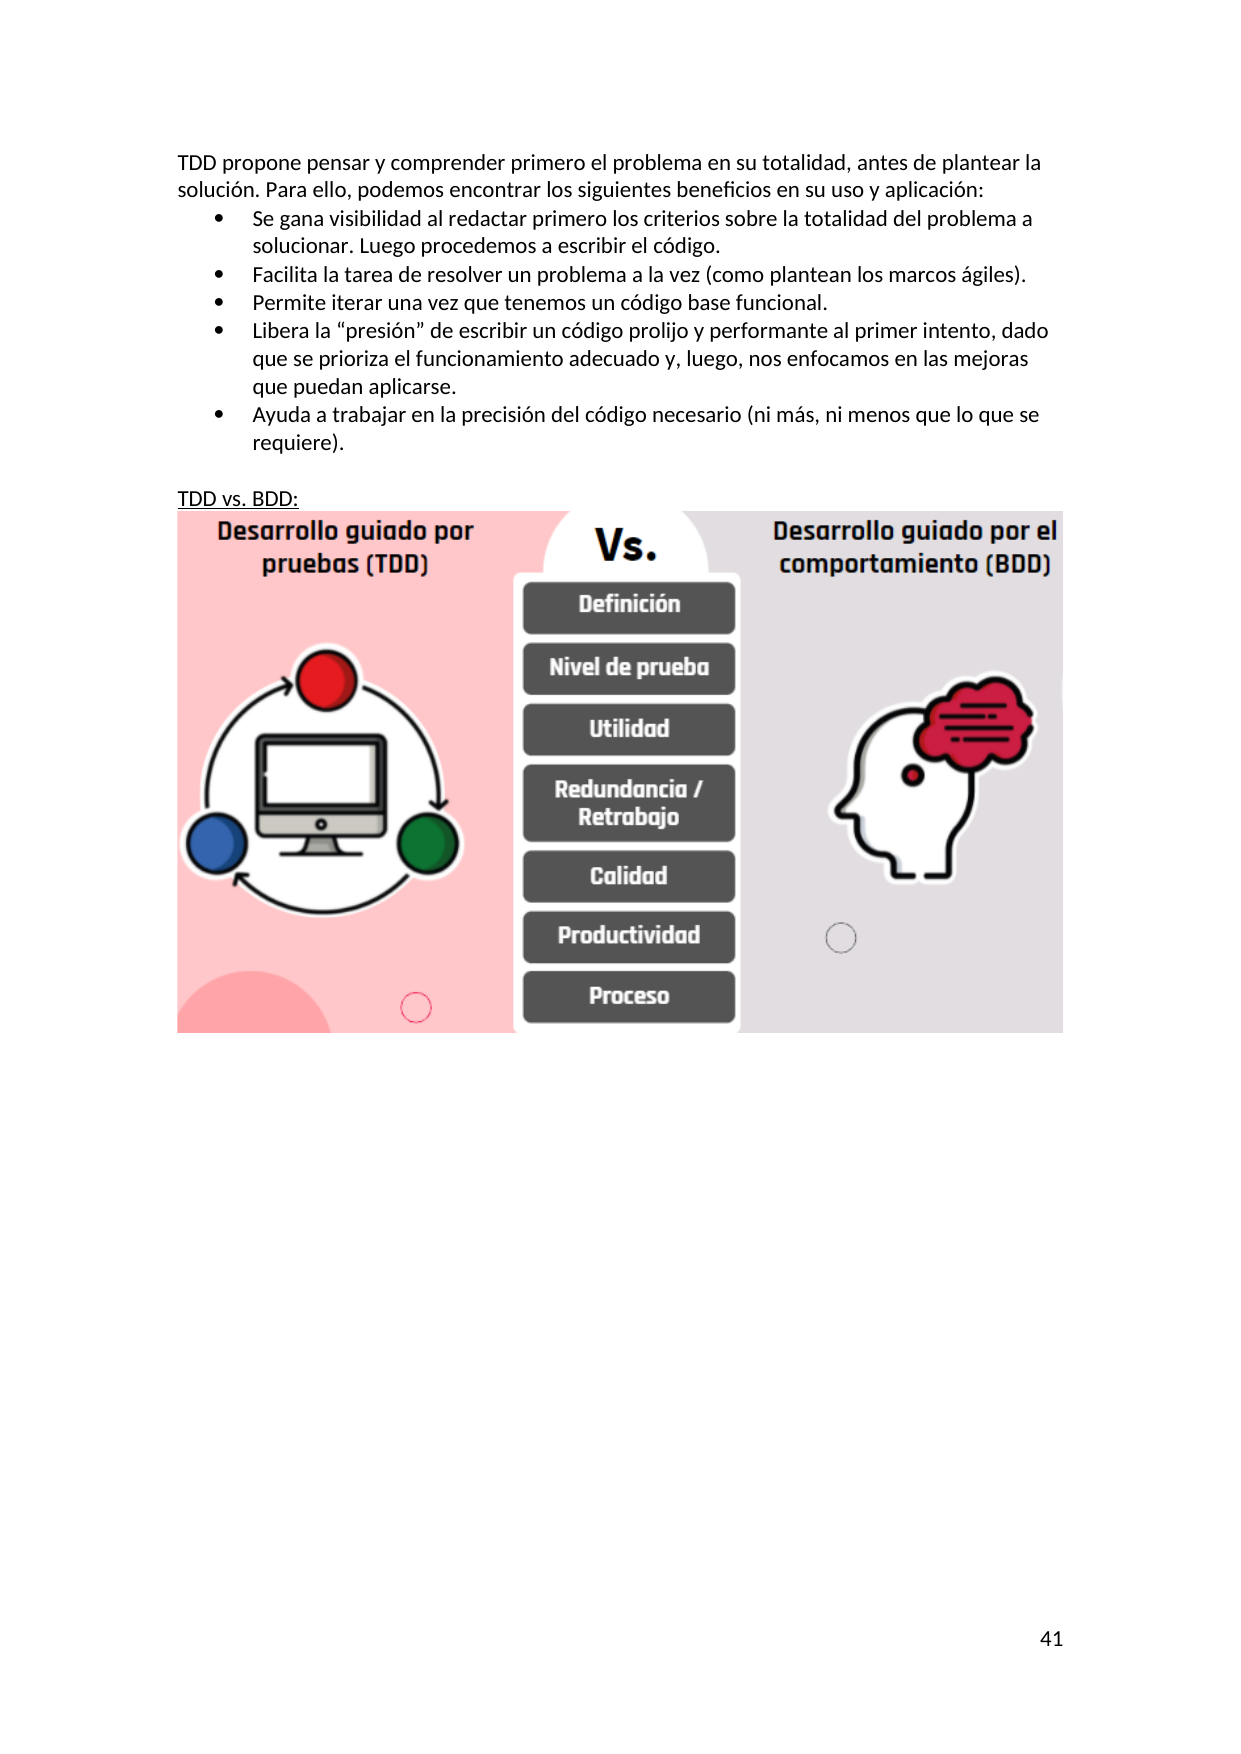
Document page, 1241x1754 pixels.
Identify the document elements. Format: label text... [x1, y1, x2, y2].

list Libera la “presión” de escribir un código prolijo y performante al primer intento, dado que se prioriza el funcionamiento adecuado y, luego, nos enfocamos en las mejoras que puedan aplicarse. [215, 316, 1063, 400]
list Permite iterar una vez que tenemos un código base funcional. [215, 288, 1063, 316]
text TDD vs. BDD: [177, 484, 1063, 511]
text TDD propone pensar y comprender primero el problema en su totalidad, antes de plantear la solución. Para ello, podemos encontrar los siguientes beneficios en su uso y aplicación: [177, 148, 1063, 204]
list Se gana visibilidad al redactar primero los criterios sobre la totalidad del problema a solucionar. Luego procedemos a escribir el código. [215, 204, 1063, 260]
list Ayuda a trabajar en la precisión del código necesario (ni más, ni menos que lo que se requiere). [215, 400, 1063, 456]
list Facilita la tarea de resolver un problema a la vez (como plantean los marcos ágiles). [215, 260, 1063, 288]
picture [177, 511, 1063, 1033]
